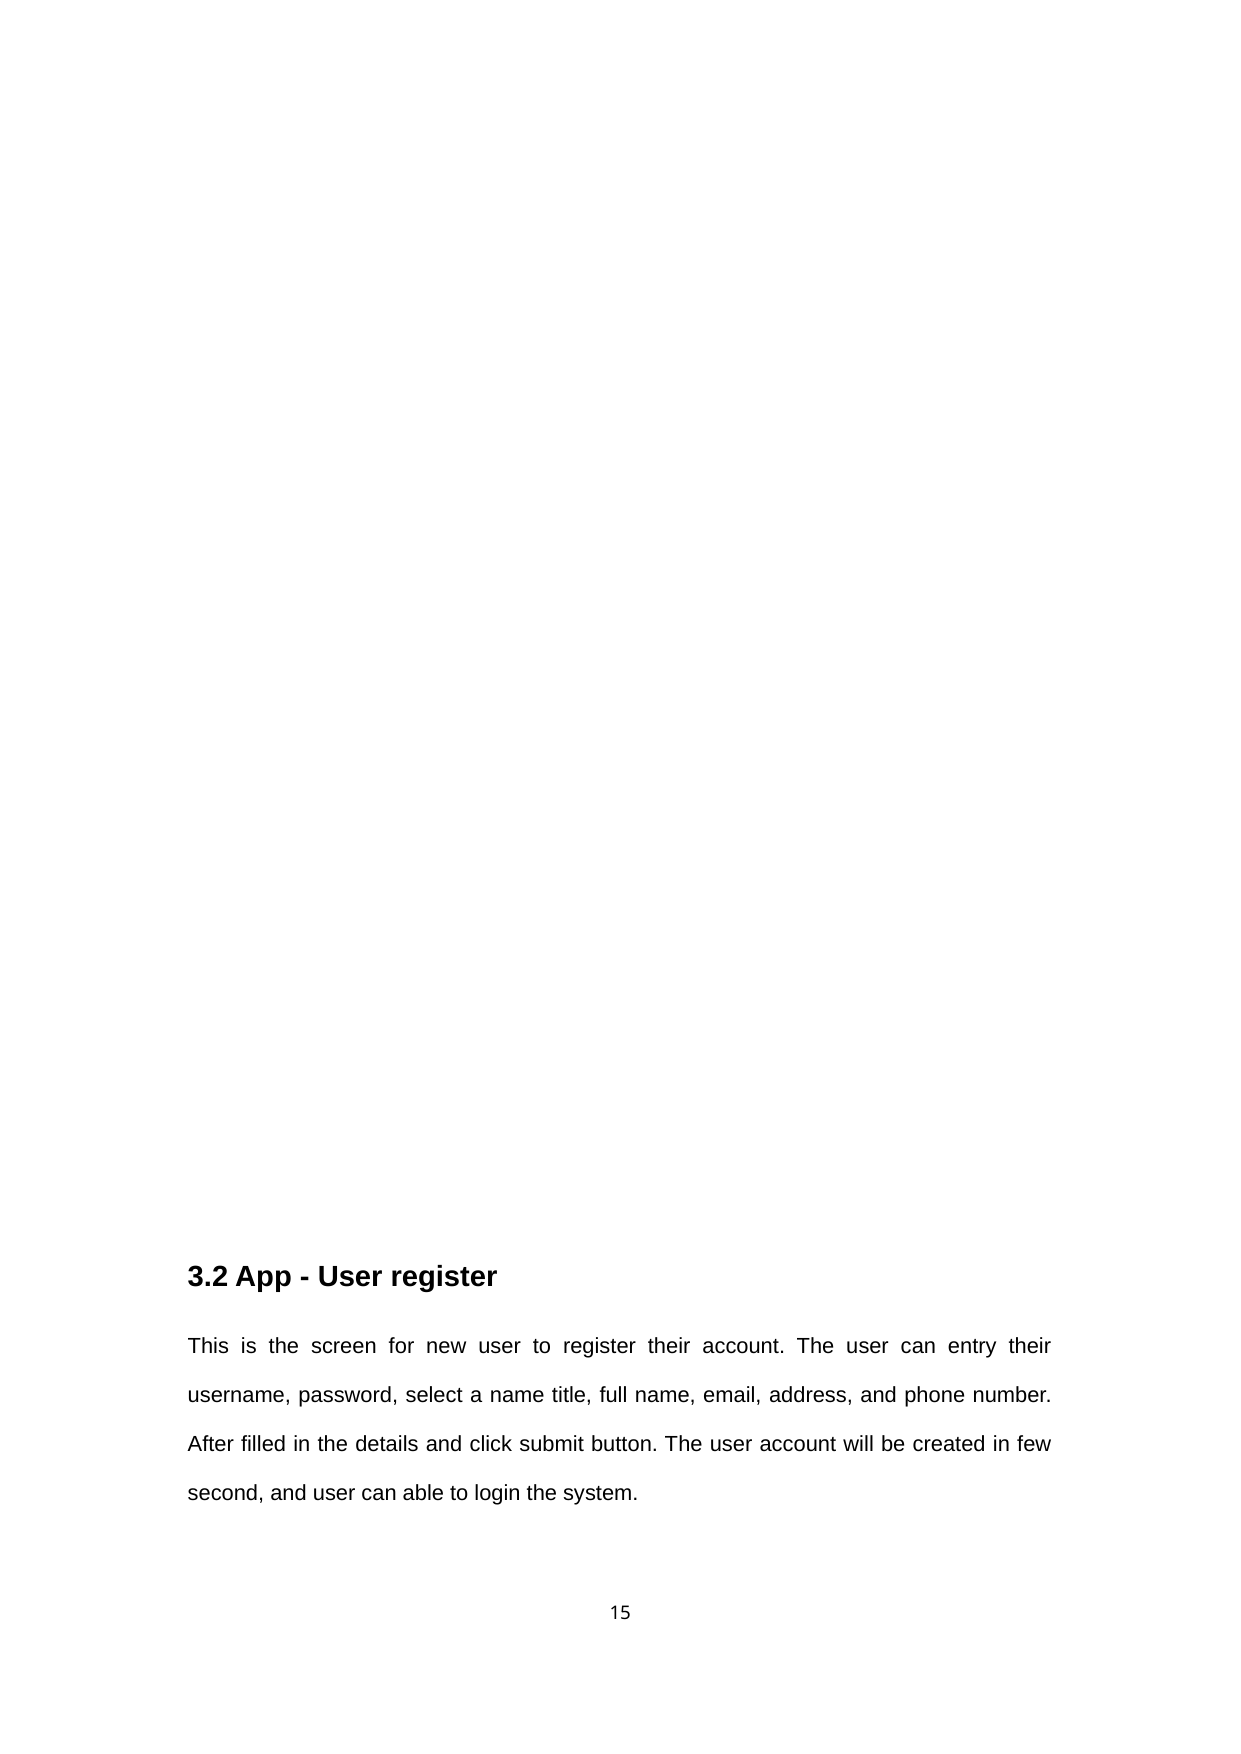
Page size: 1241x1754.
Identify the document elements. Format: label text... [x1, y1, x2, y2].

text This is the screen for new user to register their account. The user can entry their username, password, select a name title, full name, email, address, and phone number. After filled in the details and click submit button. The user account will be created in few second, and user can able to login the system. [187, 1330, 1053, 1508]
subtitle 3.2 App - User register [187, 1244, 1053, 1309]
